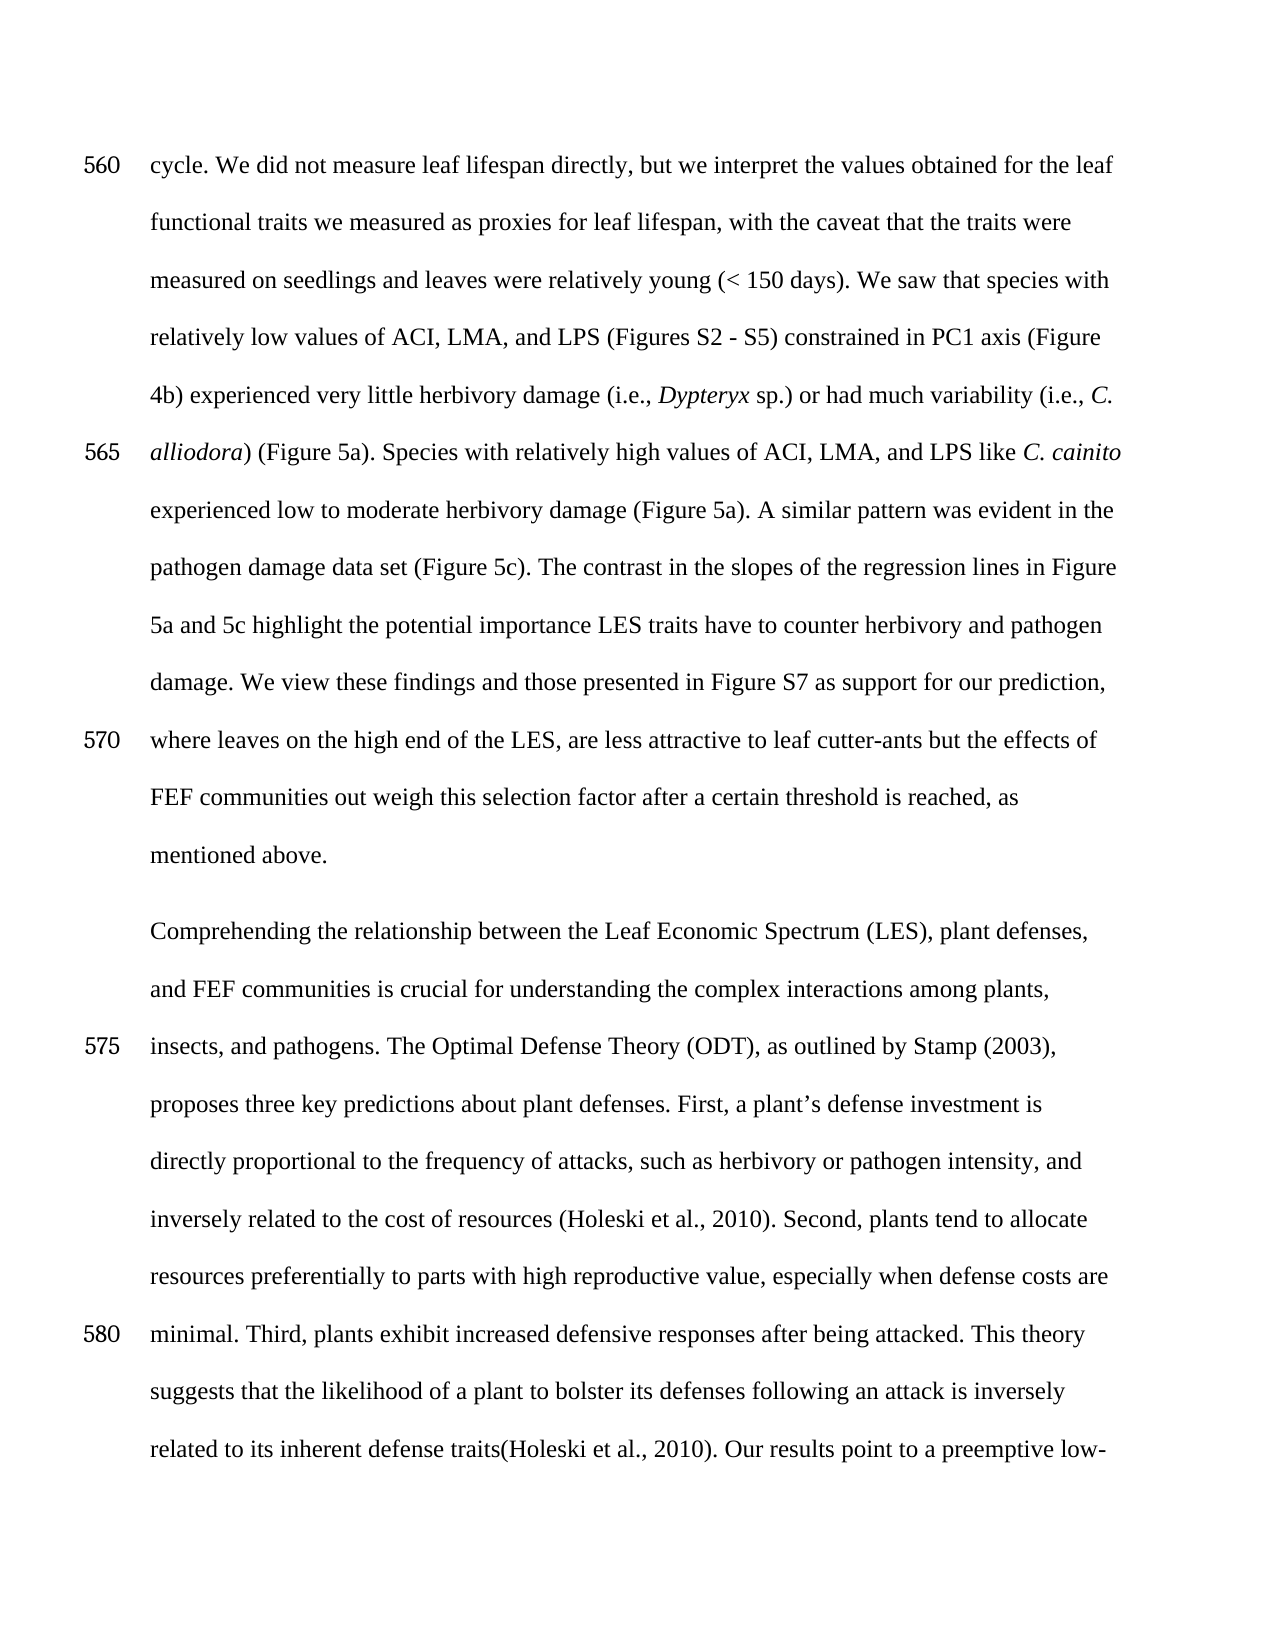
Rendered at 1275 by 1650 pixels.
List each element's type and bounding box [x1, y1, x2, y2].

text [150, 150, 1125, 869]
text [150, 916, 1125, 1462]
